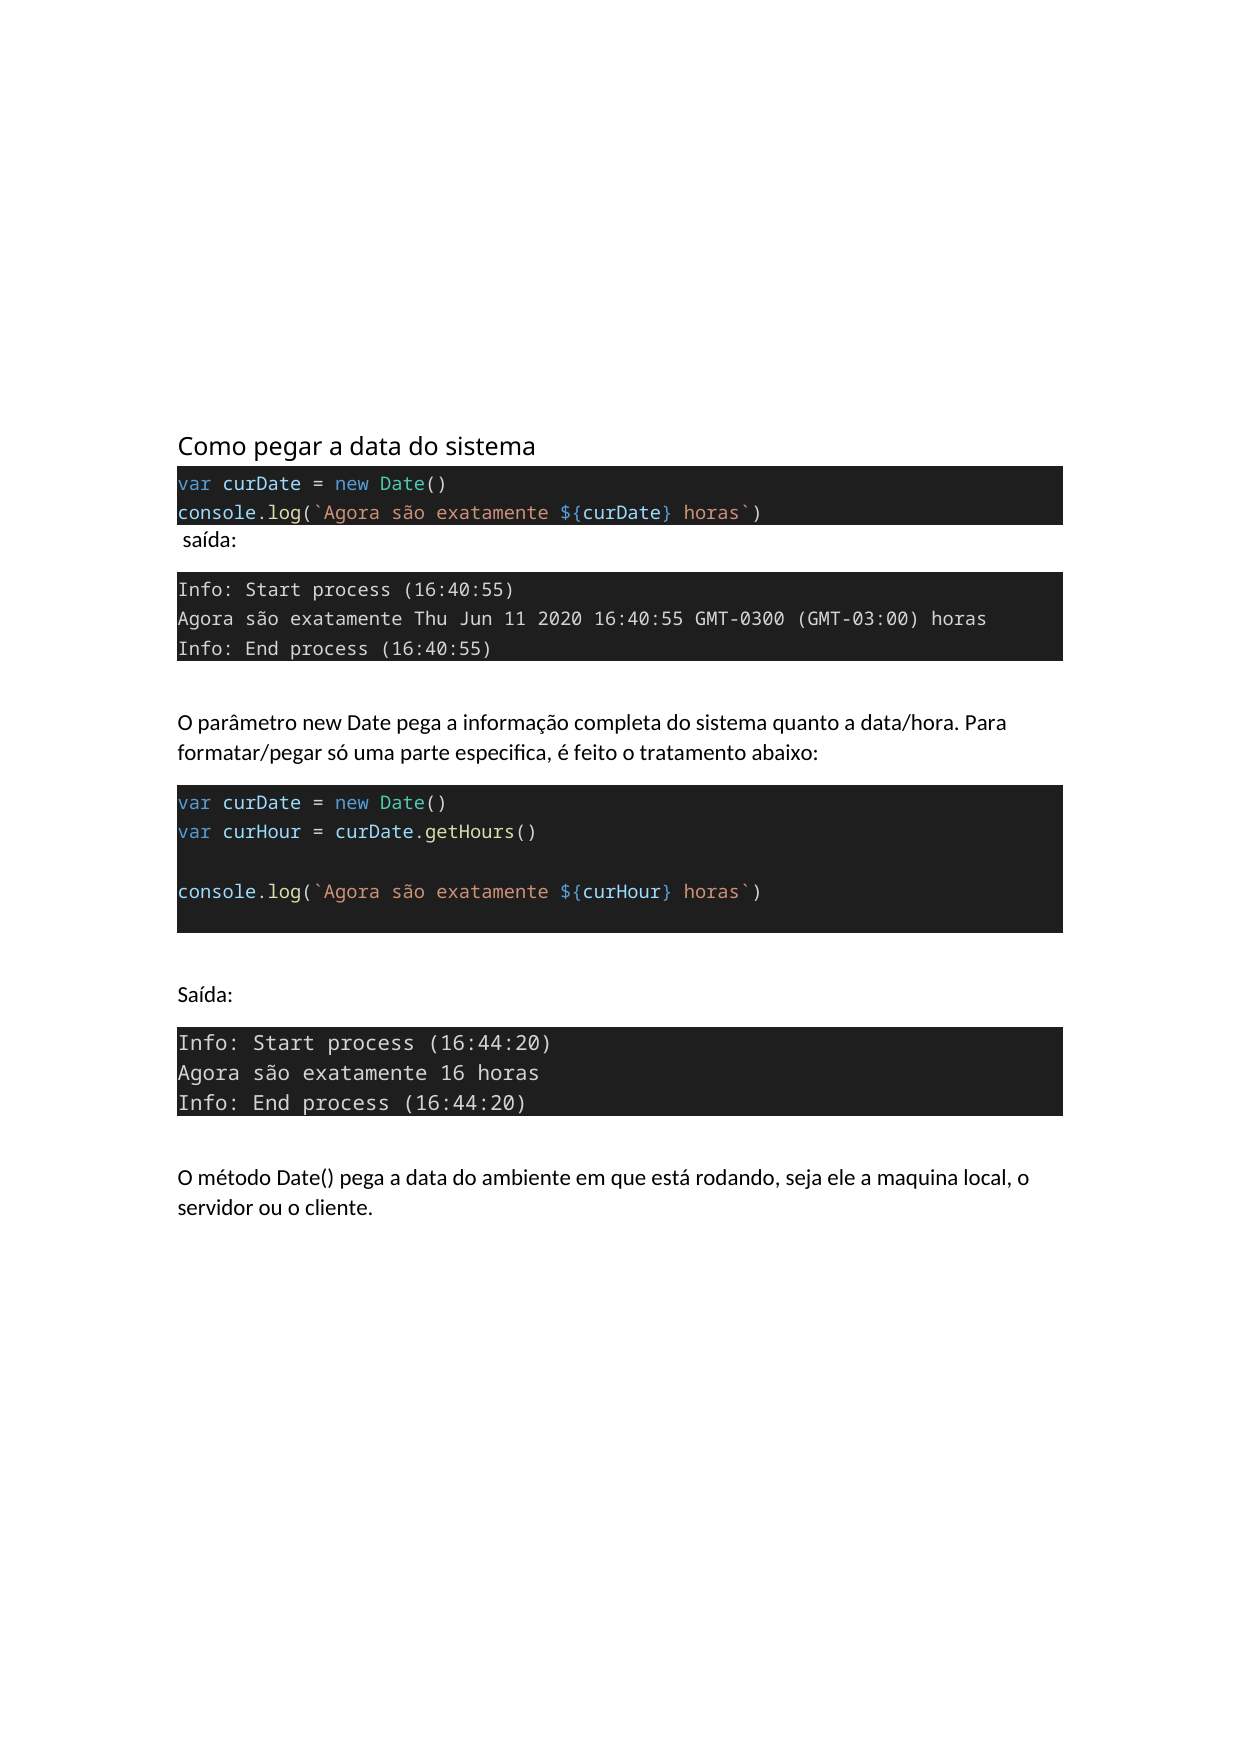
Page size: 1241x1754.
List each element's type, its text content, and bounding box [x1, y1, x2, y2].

text saída: [177, 525, 1063, 553]
text var curHour = curDate.getHours() [177, 814, 1063, 844]
subtitle Como pegar a data do sistema [177, 429, 1063, 463]
text O método Date() pega a data do ambiente em que está rodando, seja ele a maquina local, o servidor ou o cliente. [177, 1163, 1063, 1221]
text console.log(`Agora são exatamente ${curDate} horas`) [177, 495, 1063, 525]
text Info: Start process (16:44:20) [177, 1027, 1063, 1057]
text var curDate = new Date() [177, 785, 1063, 814]
text console.log(`Agora são exatamente ${curHour} horas`) [177, 874, 1063, 904]
text Saída: [177, 980, 1063, 1008]
text O parâmetro new Date pega a informação completa do sistema quanto a data/hora. Para formatar/pegar só uma parte especifica, é feito o tratamento abaixo: [177, 708, 1063, 766]
text Agora são exatamente 16 horas [177, 1057, 1063, 1087]
text Info: End process (16:40:55) [177, 631, 1063, 661]
text var curDate = new Date() [177, 466, 1063, 495]
text Info: End process (16:44:20) [177, 1087, 1063, 1116]
text Info: Start process (16:40:55) [177, 572, 1063, 602]
text Agora são exatamente Thu Jun 11 2020 16:40:55 GMT-0300 (GMT-03:00) horas [177, 602, 1063, 631]
